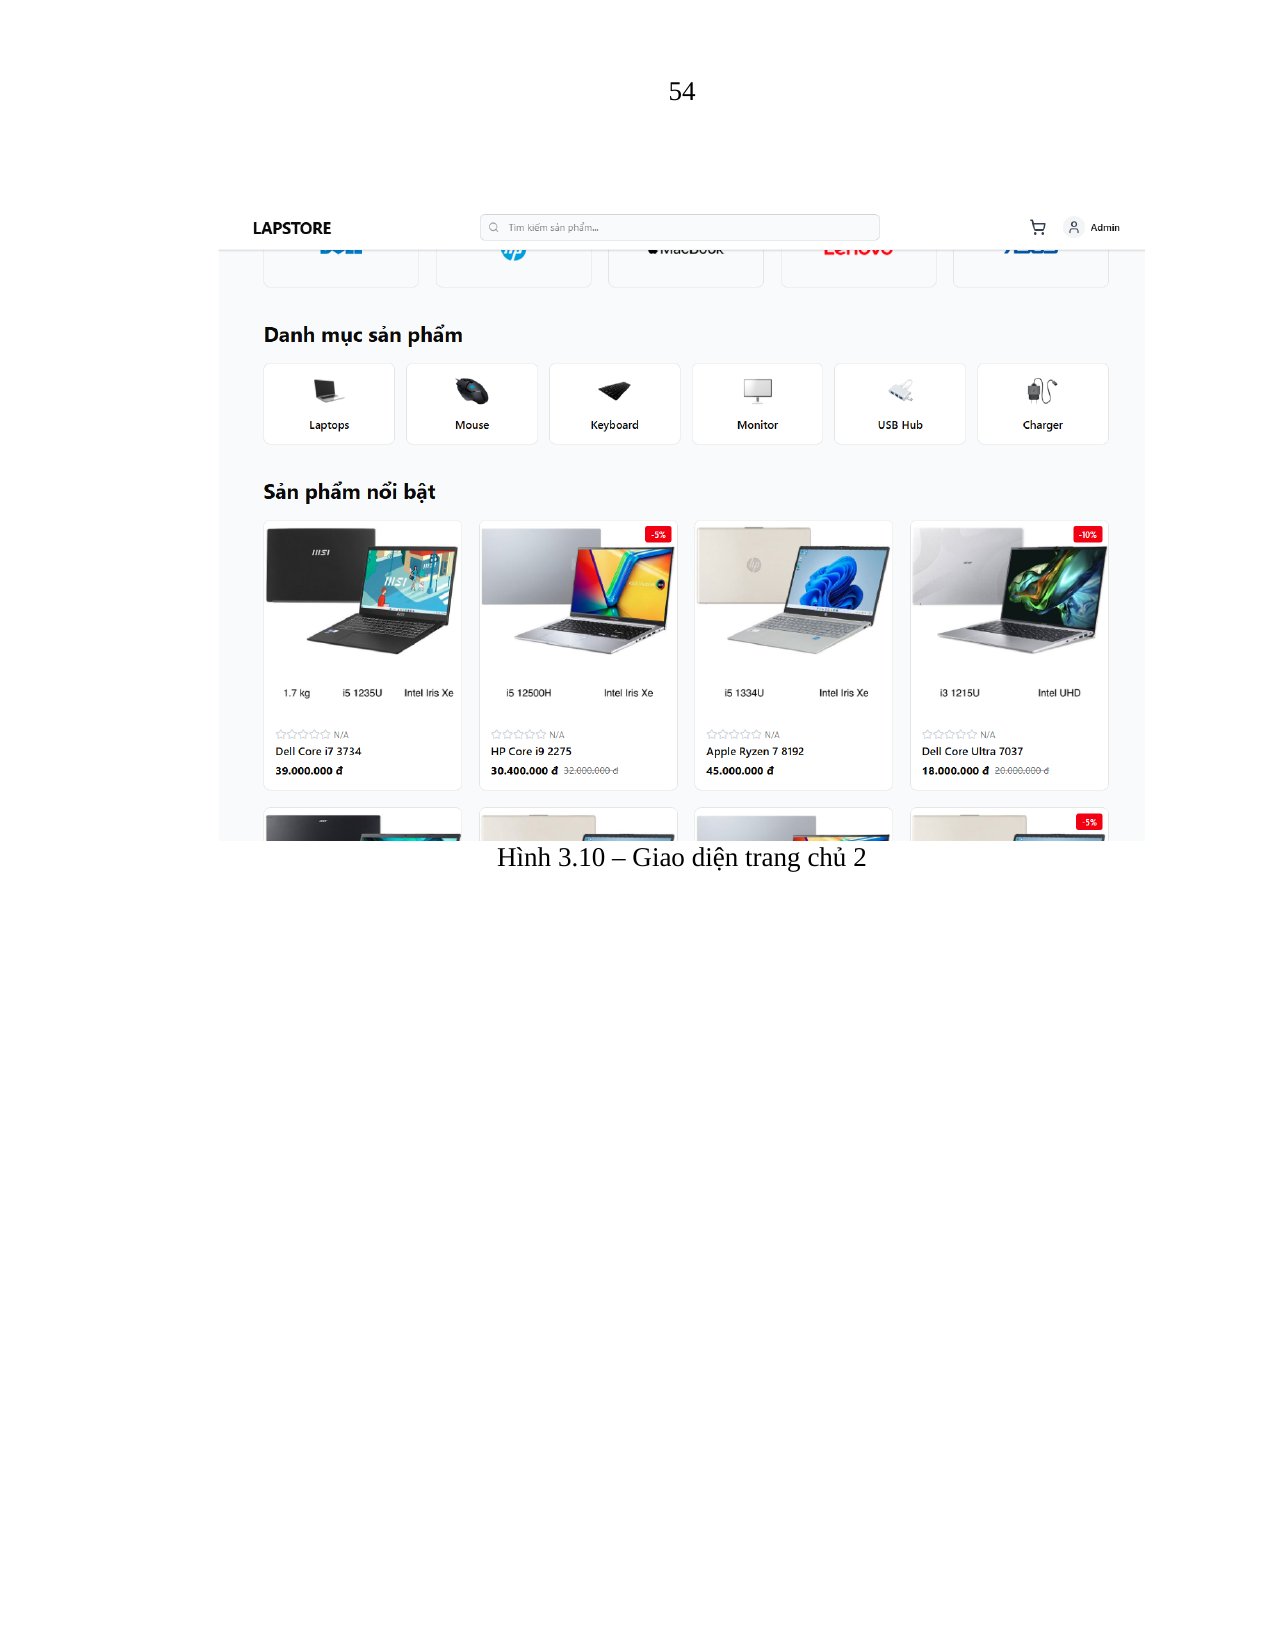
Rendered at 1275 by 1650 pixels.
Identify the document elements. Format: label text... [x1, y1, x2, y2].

picture [218, 206, 1145, 841]
